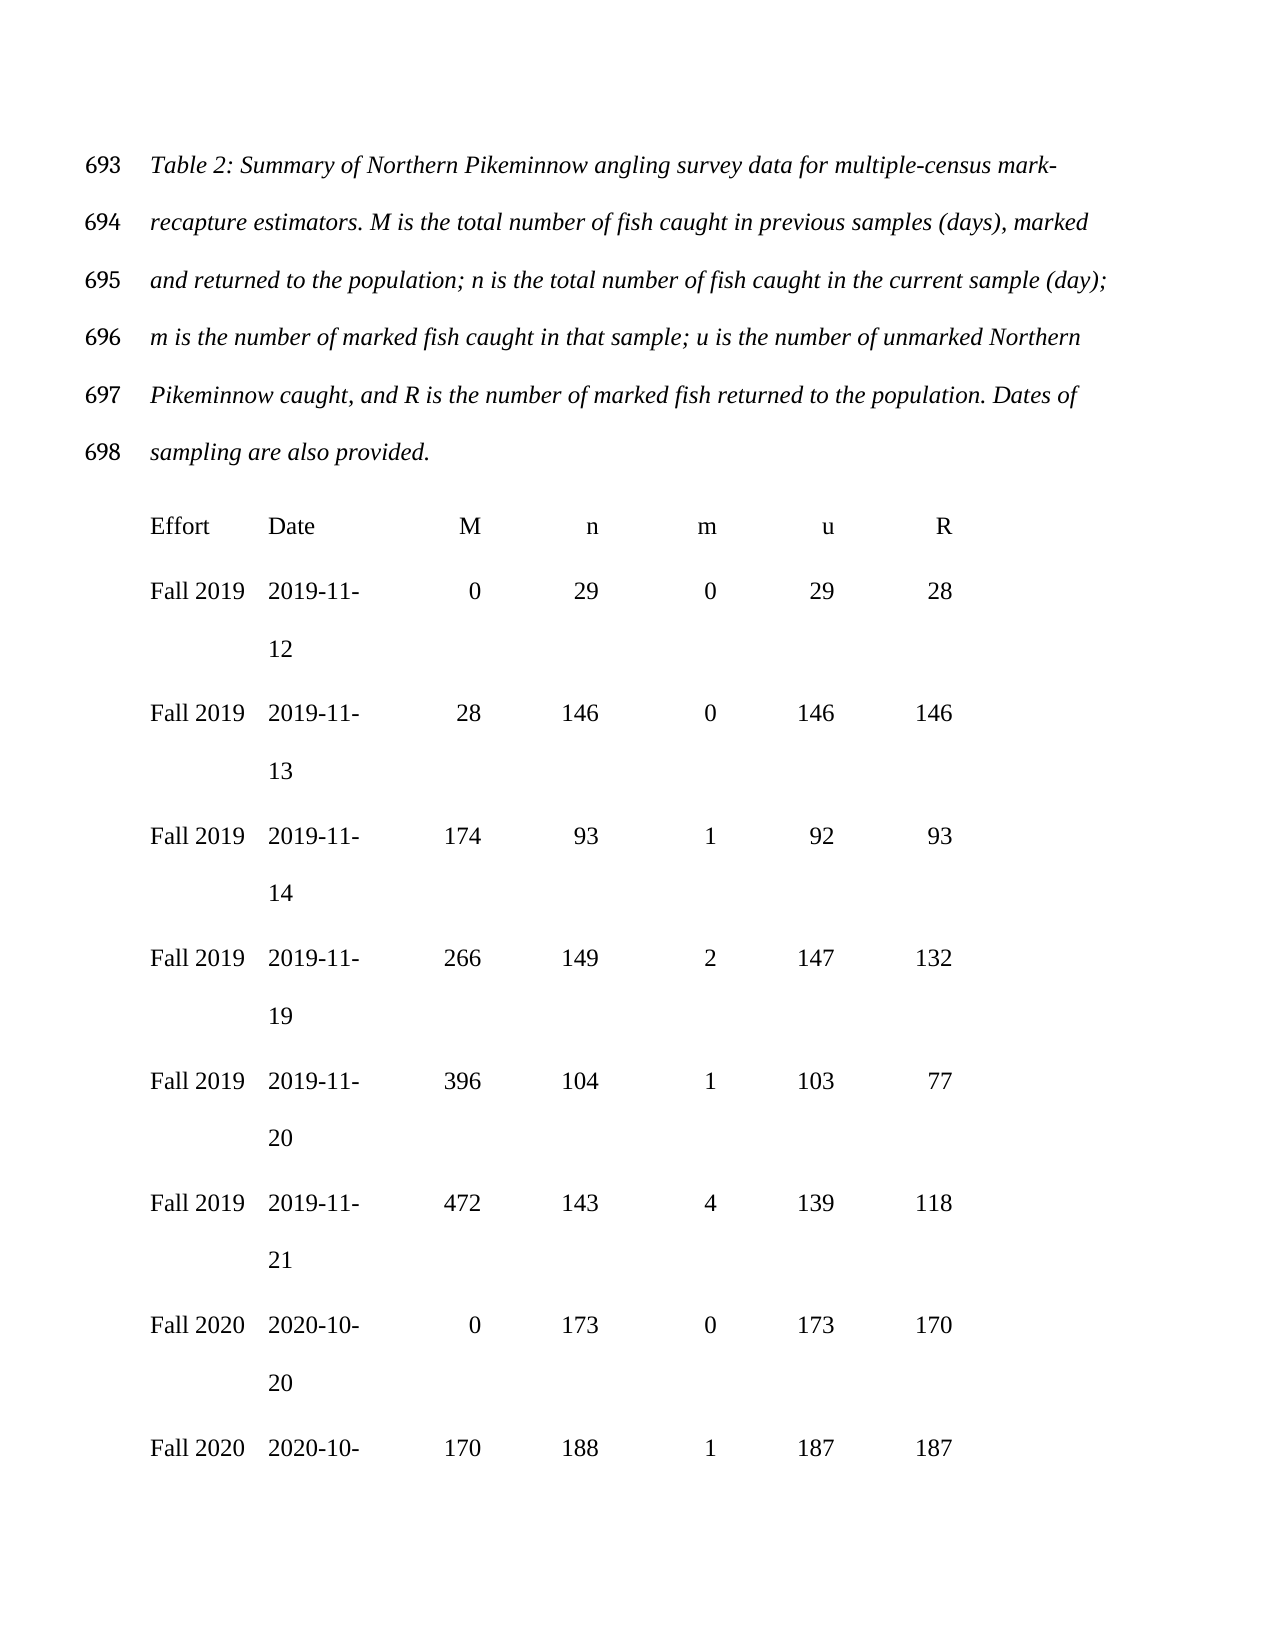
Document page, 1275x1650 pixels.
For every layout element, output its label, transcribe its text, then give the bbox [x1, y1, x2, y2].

table_cell 103 [728, 1062, 846, 1184]
table_cell 2020-10-20 [257, 1307, 374, 1429]
table_cell 188 [492, 1429, 610, 1494]
table_cell 28 [846, 573, 963, 695]
table_cell 77 [846, 1062, 963, 1184]
table_cell 396 [374, 1062, 492, 1184]
table_cell 0 [610, 573, 728, 695]
table_cell 173 [728, 1307, 846, 1429]
table_cell Fall 2020 [139, 1307, 257, 1429]
table_cell 1 [610, 817, 728, 939]
table_header m [610, 508, 728, 572]
text Table 2: Summary of Northern Pikeminnow angling survey data for multiple-census mark-recapture estimators. M is the total number of fish caught in previous samples (days), marked and returned to the population; n is the total number of fish caught in the current sample (day); m is the number of marked fish caught in that sample; u is the number of unmarked Northern Pikeminnow caught, and R is the number of marked fish returned to the population. Dates of sampling are also provided. [150, 150, 1125, 466]
table_cell 104 [492, 1062, 610, 1184]
table_cell 93 [492, 817, 610, 939]
table_cell Fall 2019 [139, 940, 257, 1062]
table_cell 2019-11-21 [257, 1184, 374, 1307]
table_cell 266 [374, 940, 492, 1062]
table_cell Fall 2019 [139, 817, 257, 939]
table_cell 146 [492, 695, 610, 817]
table_cell Fall 2019 [139, 1184, 257, 1307]
table_cell 170 [846, 1307, 963, 1429]
table_cell 2019-11-20 [257, 1062, 374, 1184]
table_header Date [257, 508, 374, 572]
table_header n [492, 508, 610, 572]
table_cell 4 [610, 1184, 728, 1307]
table_header R [846, 508, 963, 572]
table_cell 187 [846, 1429, 963, 1494]
table_cell 149 [492, 940, 610, 1062]
table_cell 187 [728, 1429, 846, 1494]
table_header u [728, 508, 846, 572]
table_cell 28 [374, 695, 492, 817]
table_cell 2020-10-21 [257, 1429, 374, 1494]
table_cell 1 [610, 1429, 728, 1494]
table_cell 0 [610, 695, 728, 817]
table_cell 2019-11-14 [257, 817, 374, 939]
table_header Effort [139, 508, 257, 572]
table_cell Fall 2019 [139, 1062, 257, 1184]
table_cell 0 [374, 1307, 492, 1429]
table_cell 92 [728, 817, 846, 939]
table_cell 146 [846, 695, 963, 817]
table_cell 29 [492, 573, 610, 695]
table_cell 139 [728, 1184, 846, 1307]
table_cell 0 [374, 573, 492, 695]
table_cell 147 [728, 940, 846, 1062]
table_cell 173 [492, 1307, 610, 1429]
table_cell 143 [492, 1184, 610, 1307]
table_cell 2 [610, 940, 728, 1062]
table_cell 174 [374, 817, 492, 939]
table_cell Fall 2019 [139, 695, 257, 817]
table_cell 2019-11-13 [257, 695, 374, 817]
table_cell 118 [846, 1184, 963, 1307]
table_cell Fall 2019 [139, 573, 257, 695]
table_header M [374, 508, 492, 572]
table_cell 0 [610, 1307, 728, 1429]
table_cell 170 [374, 1429, 492, 1494]
table_cell 1 [610, 1062, 728, 1184]
table_cell 472 [374, 1184, 492, 1307]
table_cell 146 [728, 695, 846, 817]
table_cell 29 [728, 573, 846, 695]
table_cell 2019-11-19 [257, 940, 374, 1062]
table_cell 132 [846, 940, 963, 1062]
table_cell Fall 2020 [139, 1429, 257, 1494]
table_cell 93 [846, 817, 963, 939]
table_cell 2019-11-12 [257, 573, 374, 695]
